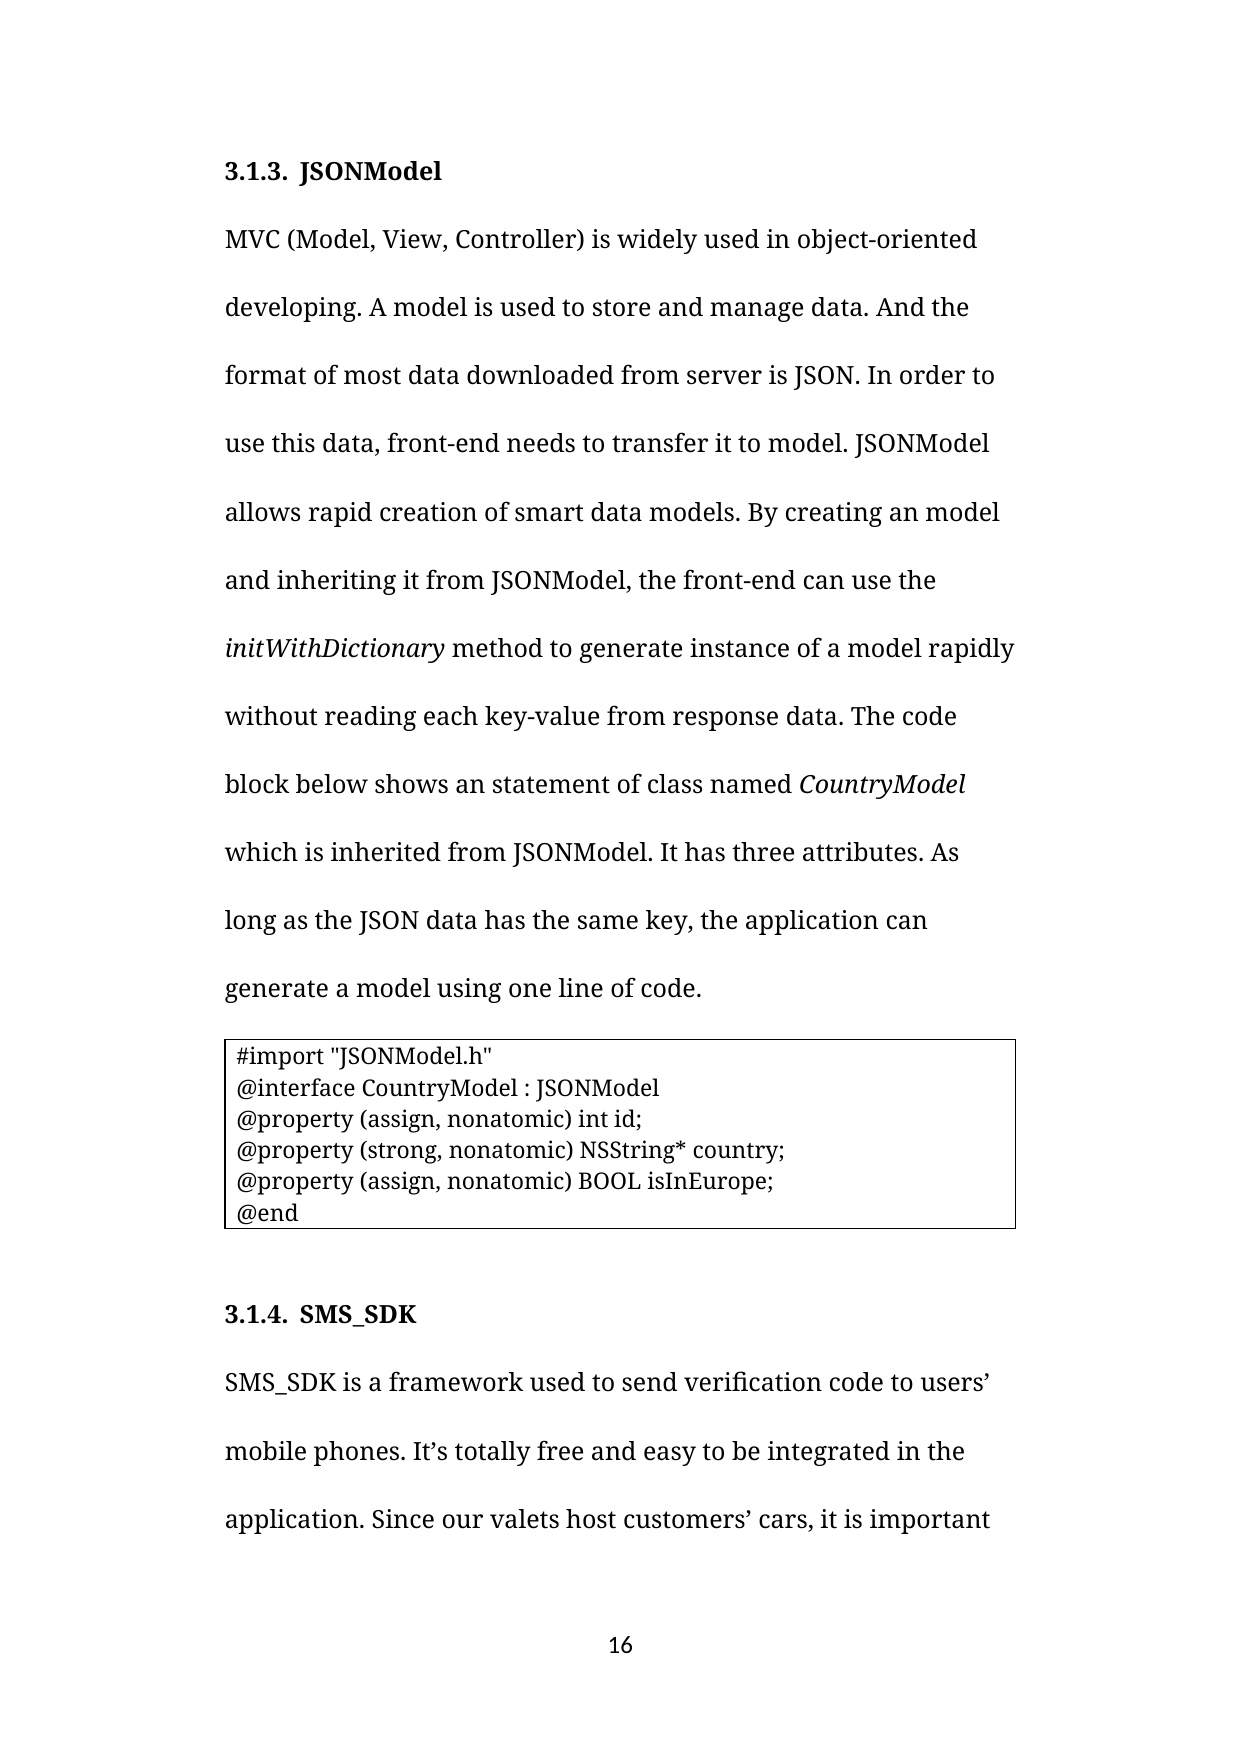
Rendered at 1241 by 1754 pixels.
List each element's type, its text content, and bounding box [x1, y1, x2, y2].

table_header #import "JSONModel.h" @interface CountryModel : JSONModel @property (assign, nonatomic) int id; @property (strong, nonatomic) NSString* country; @property (assign, nonatomic) BOOL isInEurope; @end [226, 1040, 1015, 1228]
list SMS_SDK [224, 1297, 1016, 1331]
list JSONModel [224, 153, 1016, 188]
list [224, 1365, 1016, 1535]
text MVC (Model, View, Controller) is widely used in object-oriented developing. A model is used to store and manage data. And the format of most data downloaded from server is JSON. In order to use this data, front-end needs to transfer it to model. JSONModel allows rapid creation of smart data models. By creating an model and inheriting it from JSONModel, the front-end can use the initWithDictionary method to generate instance of a model rapidly without reading each key-value from response data. The code block below shows an statement of class named CountryModel which is inherited from JSONModel. It has three attributes. As long as the JSON data has the same key, the application can generate a model using one line of code. [224, 222, 1016, 1005]
